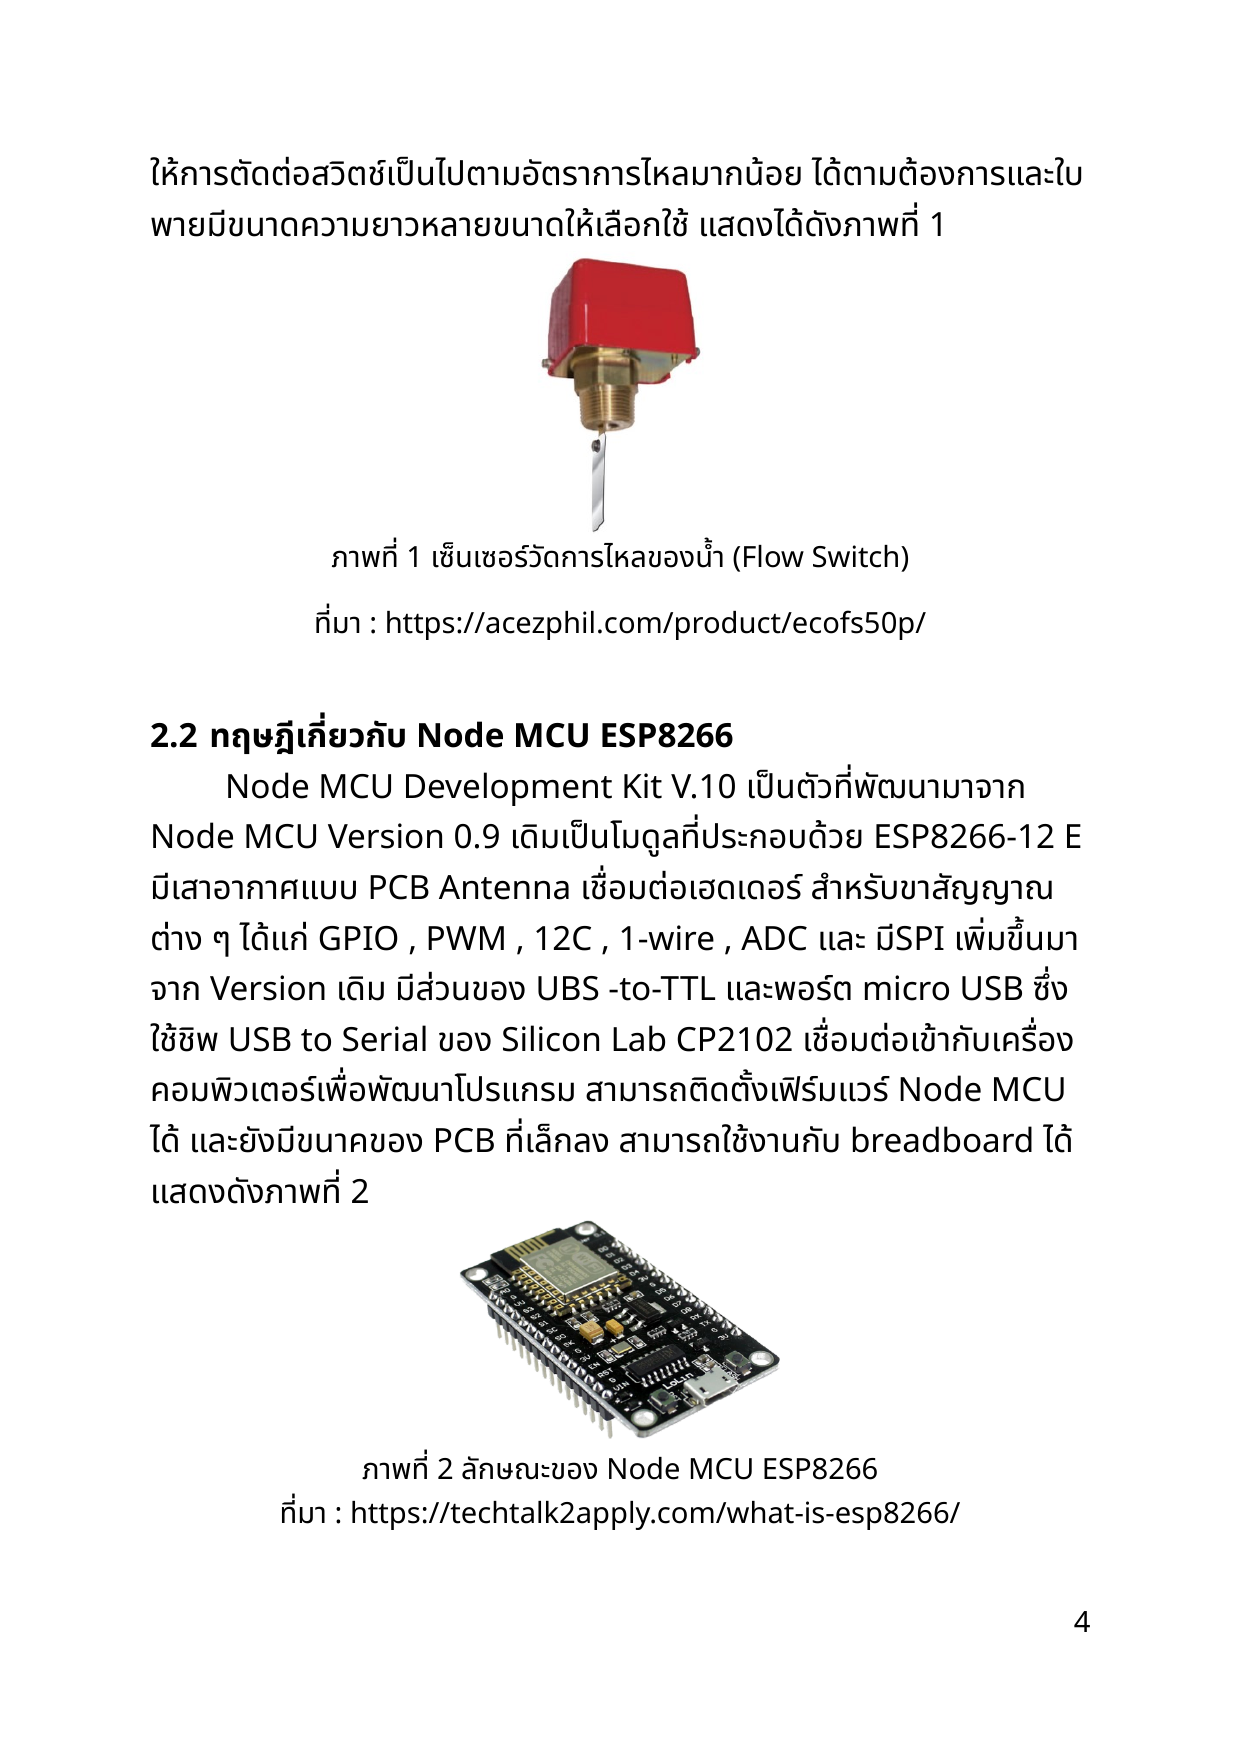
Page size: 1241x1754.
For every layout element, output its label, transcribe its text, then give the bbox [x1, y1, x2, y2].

text ภาพที่ เซ็นเซอร์วัดการไหลของน้ำ (Flow Switch) [150, 537, 1090, 581]
picture [524, 251, 716, 537]
text ที่มา : https://acezphil.com/product/ecofs50p/ [150, 602, 1090, 646]
picture [455, 1218, 780, 1449]
text ภาพที่ ลักษณะของ Node MCU ESP8266 ที่มา : https://techtalk2apply.com/what-is-esp8266/ [150, 1448, 1090, 1537]
list ทฤษฎีเกี่ยวกับ Node MCU ESP8266 [150, 712, 1090, 762]
text Node MCU Development Kit V.10 เป็นตัวที่พัฒนามาจาก Node MCU Version 0.9 เดิมเป็นโมดูลที่ประกอบด้วย ESP8266-12 E มีเสาอากาศแบบ PCB Antenna เชื่อมต่อเฮดเดอร์ สำหรับขาสัญญาณต่าง ๆ ได้แก่ GPIO , PWM , 12C , 1-wire , ADC และ มีSPI เพิ่มขึ้นมาจาก Version เดิม มีส่วนของ UBS -to-TTL และพอร์ต micro USB ซึ่งใช้ชิพ USB to Serial ของ Silicon Lab CP2102 เชื่อมต่อเข้ากับเครื่องคอมพิวเตอร์เพื่อพัฒนาโปรแกรม สามารถติดตั้งเฟิร์มแวร์ Node MCU ได้ และยังมีขนาคของ PCB ที่เล็กลง สามารถใช้งานกับ breadboard ได้แสดงดังภาพที่ 2 [150, 762, 1090, 1218]
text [150, 150, 1090, 251]
